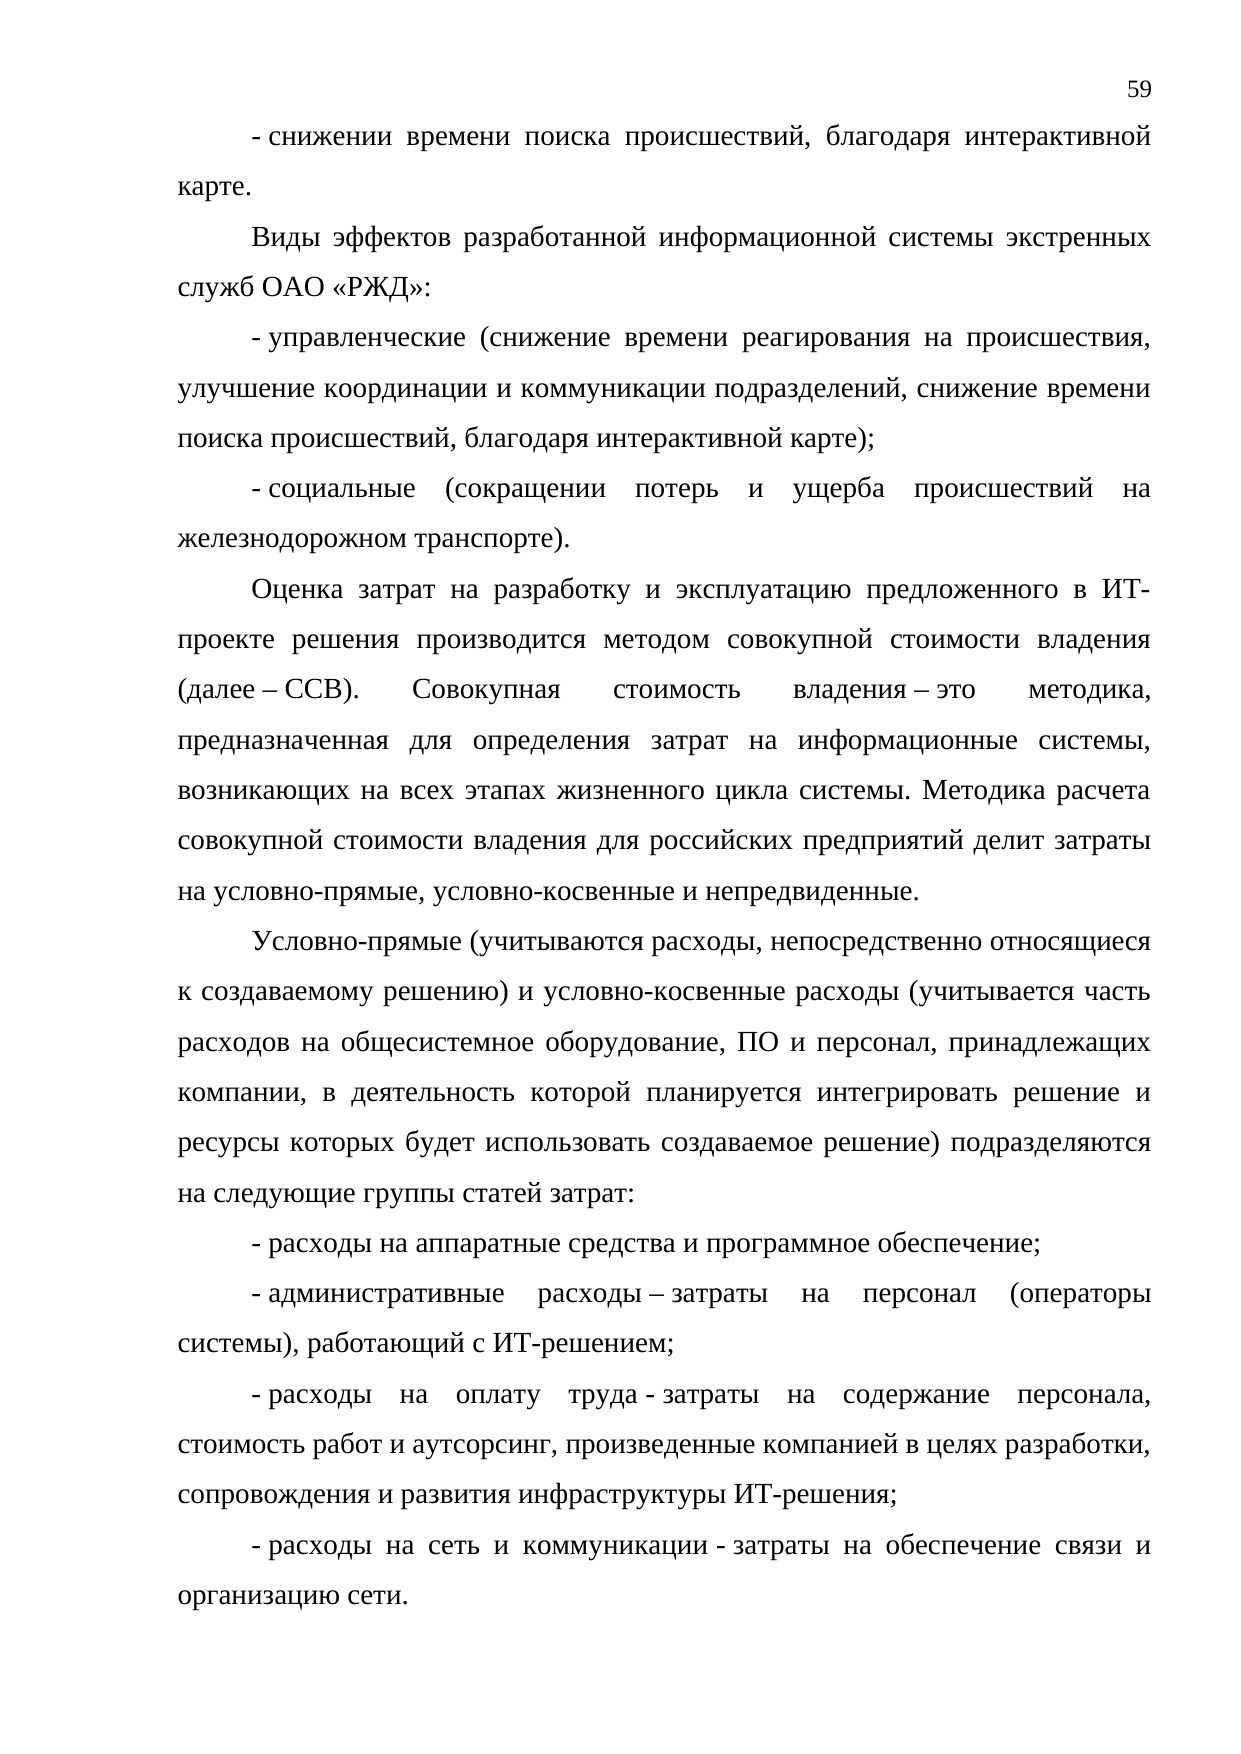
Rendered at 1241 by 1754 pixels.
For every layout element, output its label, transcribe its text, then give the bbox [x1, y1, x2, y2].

text - снижении времени поиска происшествий, благодаря интерактивной карте. [177, 118, 1152, 202]
text - расходы на сеть и коммуникации - затраты на обеспечение связи и организацию сети. [177, 1527, 1152, 1611]
text - управленческие (снижение времени реагирования на происшествия, улучшение координации и коммуникации подразделений, снижение времени поиска происшествий, благодаря интерактивной карте); [177, 319, 1152, 453]
text - социальные (сокращении потерь и ущерба происшествий на железнодорожном транспорте). [177, 470, 1152, 554]
text Оценка затрат на разработку и эксплуатацию предложенного в ИТ-проекте решения производится методом совокупной стоимости владения (далее – ССВ). Совокупная стоимость владения – это методика, предназначенная для определения затрат на информационные системы, возникающих на всех этапах жизненного цикла системы. Методика расчета совокупной стоимости владения для российских предприятий делит затраты на условно-прямые, условно-косвенные и непредвиденные. [177, 571, 1152, 906]
text - расходы на аппаратные средства и программное обеспечение; [177, 1225, 1152, 1258]
text Виды эффектов разработанной информационной системы экстренных служб ОАО «РЖД»: [177, 219, 1152, 303]
text - расходы на оплату труда - затраты на содержание персонала, стоимость работ и аутсорсинг, произведенные компанией в целях разработки, сопровождения и развития инфраструктуры ИТ-решения; [177, 1376, 1152, 1510]
text Условно-прямые (учитываются расходы, непосредственно относящиеся к создаваемому решению) и условно-косвенные расходы (учитывается часть расходов на общесистемное оборудование, ПО и персонал, принадлежащих компании, в деятельность которой планируется интегрировать решение и ресурсы которых будет использовать создаваемое решение) подразделяются на следующие группы статей затрат: [177, 923, 1152, 1208]
text - административные расходы – затраты на персонал (операторы системы), работающий с ИТ-решением; [177, 1275, 1152, 1359]
